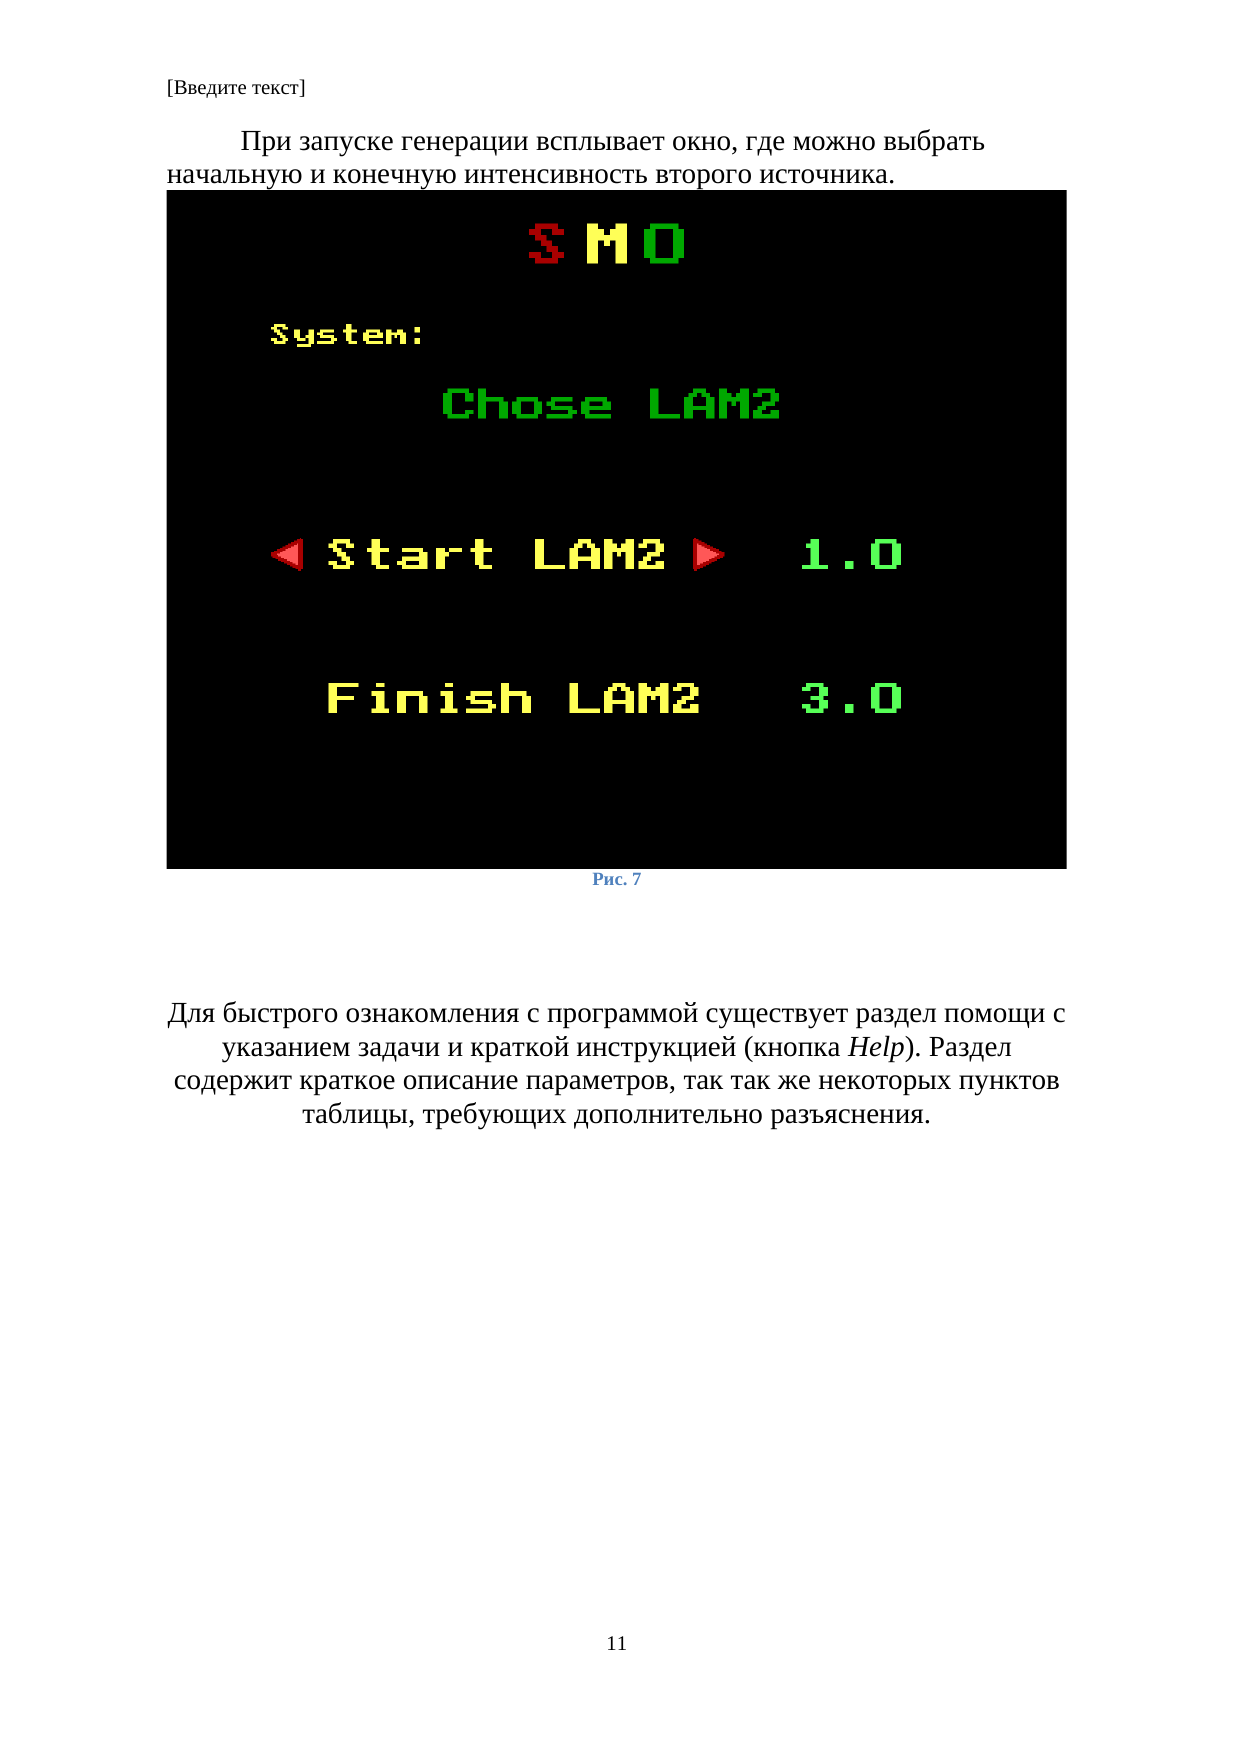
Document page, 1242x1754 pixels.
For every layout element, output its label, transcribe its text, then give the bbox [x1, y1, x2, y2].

picture [166, 190, 1067, 869]
text При запуске генерации всплывает окно, где можно выбрать начальную и конечную интенсивность второго источника. [167, 123, 1067, 190]
text Рис. 7 [167, 869, 1067, 890]
text Для быстрого ознакомления с программой существует раздел помощи с указанием задачи и краткой инструкцией (кнопка Help). Раздел содержит краткое описание параметров, так так же некоторых пунктов таблицы, требующих дополнительно разъяснения. Рис. 8 [167, 995, 1067, 1129]
